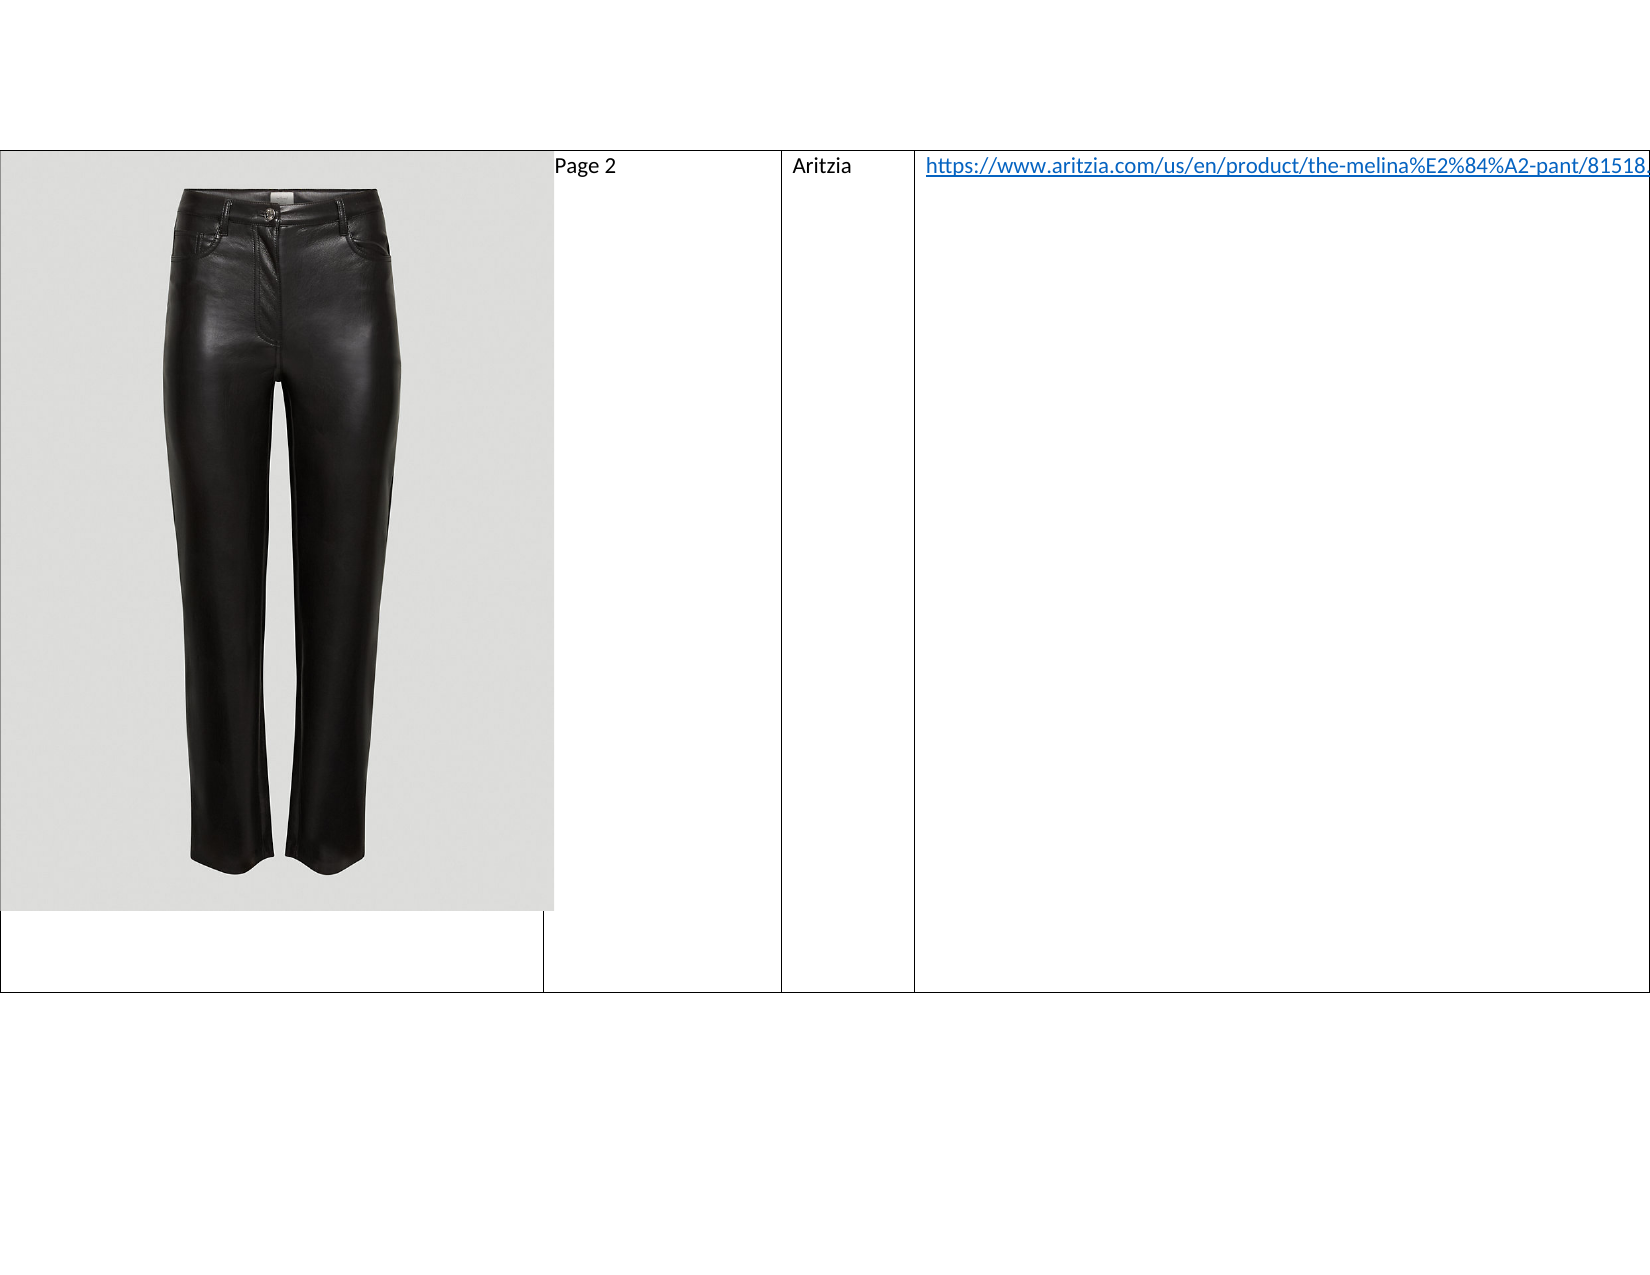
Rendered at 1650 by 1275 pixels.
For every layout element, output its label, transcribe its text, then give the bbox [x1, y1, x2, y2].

table_cell Aritzia [782, 151, 914, 992]
table_cell [1, 910, 543, 992]
picture [0, 151, 554, 910]
table_cell Page 2 [544, 151, 781, 992]
table_cell https://www.aritzia.com/us/en/product/the-melina%E2%84%A2-pant/81518.html?dwvar_81518_color=1274_1 [915, 151, 1649, 992]
